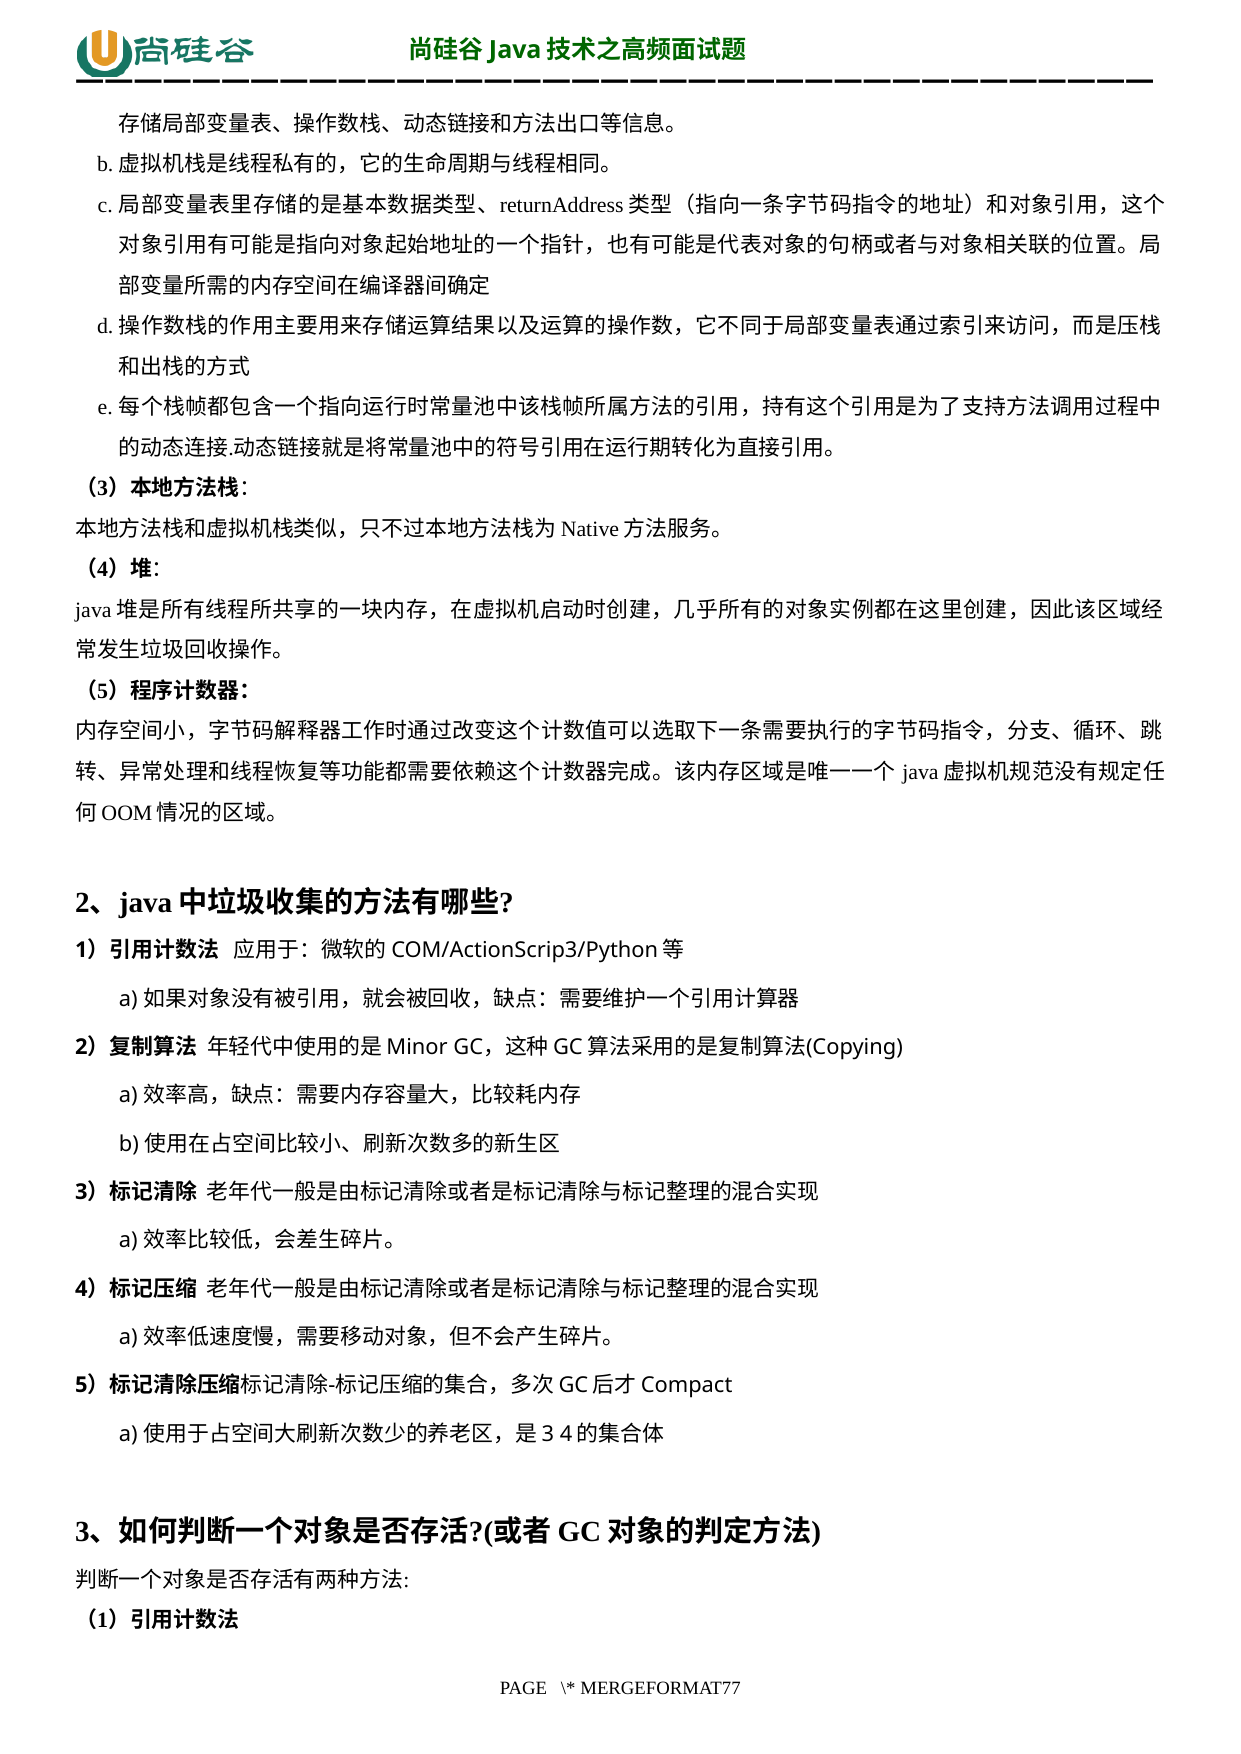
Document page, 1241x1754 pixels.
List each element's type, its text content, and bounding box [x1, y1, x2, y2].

text 5）标记清除压缩标记清除-标记压缩的集合，多次GC后才Compact [75, 1367, 1165, 1399]
text 2）复制算法 年轻代中使用的是Minor GC，这种GC算法采用的是复制算法(Copying) [75, 1029, 1165, 1061]
subtitle 2、java中垃圾收集的方法有哪些? [75, 867, 1165, 932]
picture [75, 29, 253, 77]
list （1）引用计数法 [75, 1602, 1165, 1634]
text a) 效率低速度慢，需要移动对象，但不会产生碎片。 [75, 1319, 1165, 1351]
list （4）堆： [75, 551, 1165, 583]
list 局部变量表里存储的是基本数据类型、returnAddress类型（指向一条字节码指令的地址）和对象引用，这个对象引用有可能是指向对象起始地址的一个指针，也有可能是代表对象的句柄或者与对象相关联的位置。局部变量所需的内存空间在编译器间确定 [105, 186, 1165, 300]
list （5）程序计数器： [75, 672, 1165, 705]
subtitle 3、如何判断一个对象是否存活?(或者GC对象的判定方法) [75, 1496, 1165, 1561]
text 判断一个对象是否存活有两种方法: [75, 1561, 1165, 1594]
list 虚拟机栈是线程私有的，它的生命周期与线程相同。 [105, 146, 1165, 178]
text a) 效率比较低，会差生碎片。 [75, 1222, 1165, 1254]
text b) 使用在占空间比较小、刷新次数多的新生区 [75, 1125, 1165, 1158]
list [105, 105, 1165, 138]
text a) 使用于占空间大刷新次数少的养老区，是3 4的集合体 [75, 1415, 1165, 1448]
text 内存空间小，字节码解释器工作时通过改变这个计数值可以选取下一条需要执行的字节码指令，分支、循环、跳转、异常处理和线程恢复等功能都需要依赖这个计数器完成。该内存区域是唯一一个java虚拟机规范没有规定任何OOM情况的区域。 [75, 713, 1165, 827]
text java堆是所有线程所共享的一块内存，在虚拟机启动时创建，几乎所有的对象实例都在这里创建，因此该区域经常发生垃圾回收操作。 [75, 591, 1165, 664]
text 4）标记压缩 老年代一般是由标记清除或者是标记清除与标记整理的混合实现 [75, 1270, 1165, 1303]
text 1）引用计数法 应用于：微软的COM/ActionScrip3/Python等 [75, 932, 1165, 964]
list 操作数栈的作用主要用来存储运算结果以及运算的操作数，它不同于局部变量表通过索引来访问，而是压栈和出栈的方式 [105, 308, 1165, 381]
text 3）标记清除 老年代一般是由标记清除或者是标记清除与标记整理的混合实现 [75, 1174, 1165, 1206]
text a) 效率高，缺点：需要内存容量大，比较耗内存 [75, 1077, 1165, 1109]
list 每个栈帧都包含一个指向运行时常量池中该栈帧所属方法的引用，持有这个引用是为了支持方法调用过程中的动态连接.动态链接就是将常量池中的符号引用在运行期转化为直接引用。 [105, 389, 1165, 462]
text a) 如果对象没有被引用，就会被回收，缺点：需要维护一个引用计算器 [75, 980, 1165, 1013]
list （3）本地方法栈： 本地方法栈和虚拟机栈类似，只不过本地方法栈为Native方法服务。 [75, 470, 1165, 543]
